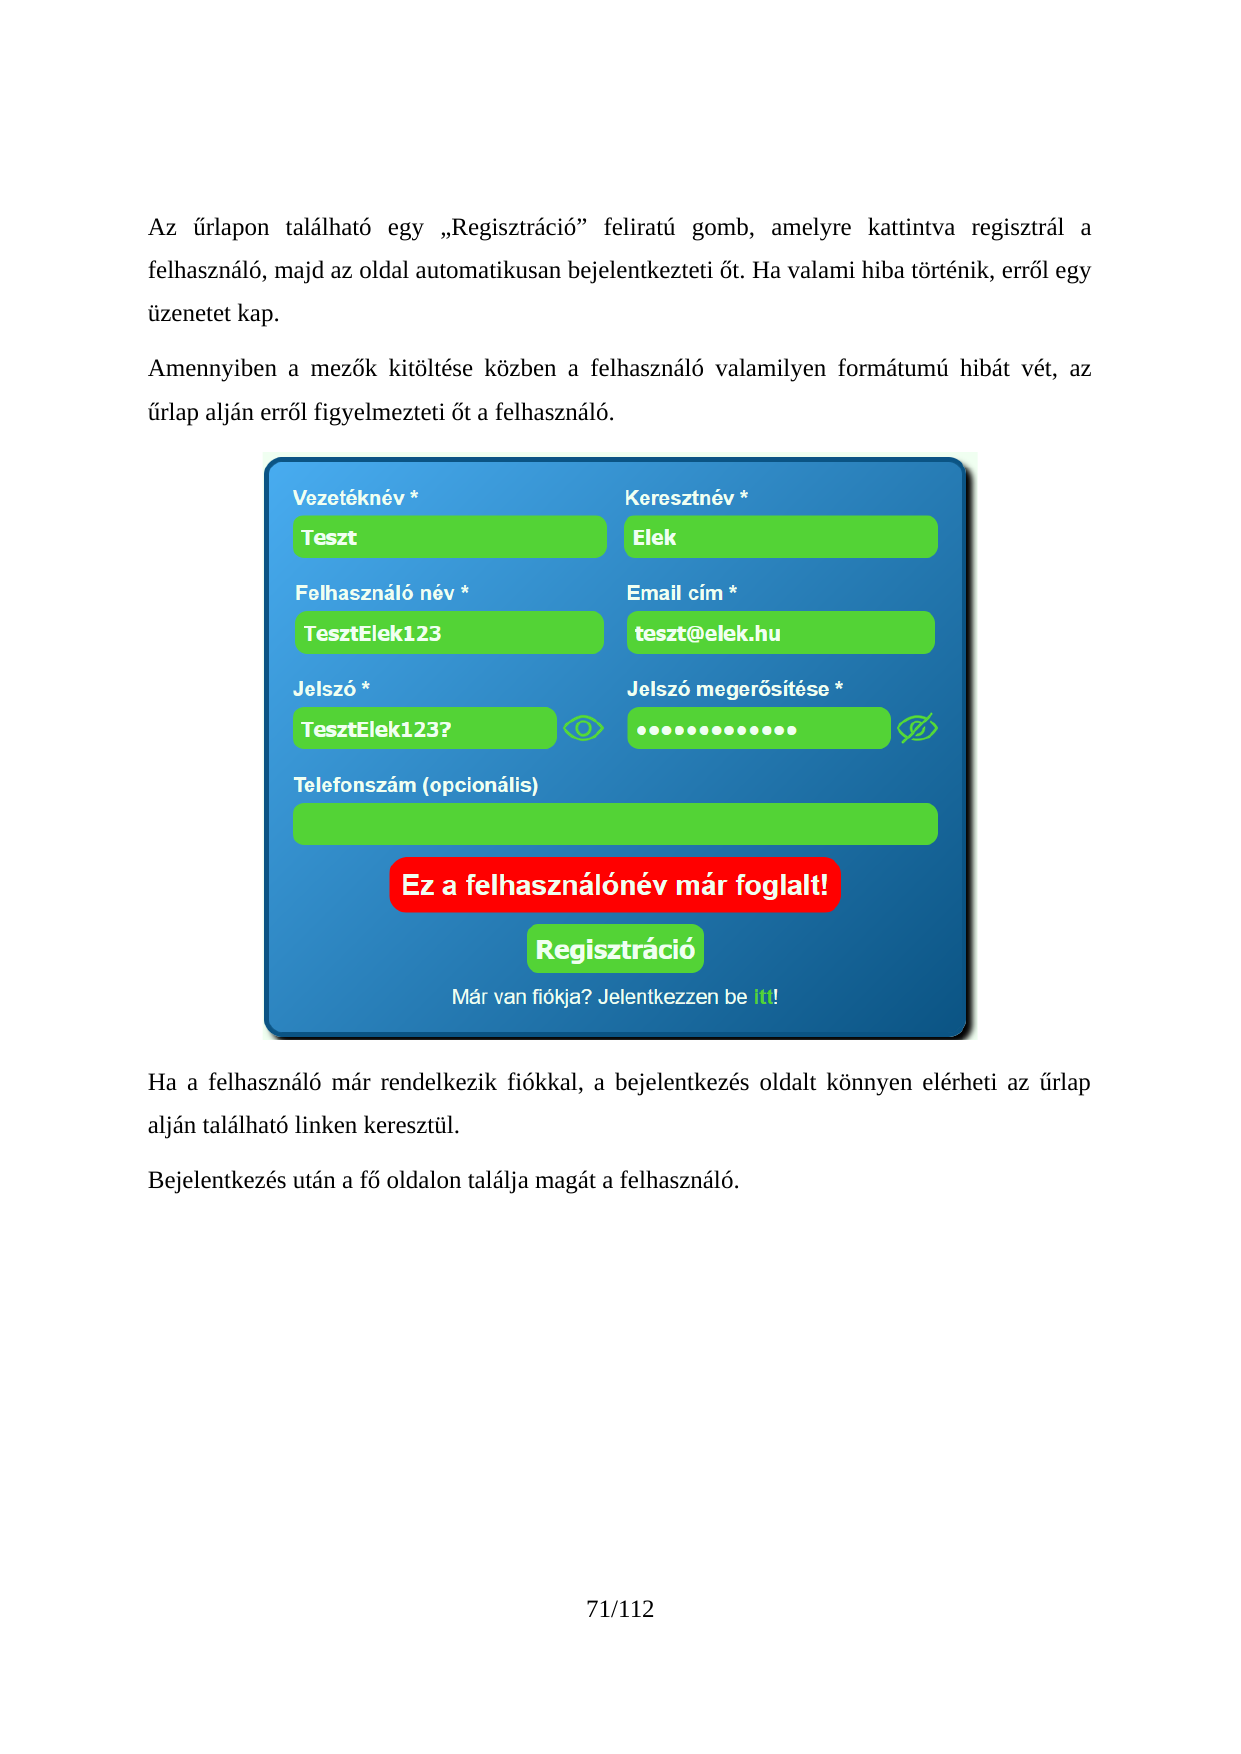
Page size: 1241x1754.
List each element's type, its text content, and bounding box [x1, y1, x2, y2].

text Amennyiben a mezők kitöltése közben a felhasználó valamilyen formátumú hibát vét, az űrlap alján erről figyelmezteti őt a felhasználó. [148, 353, 1092, 425]
text Ha a felhasználó már rendelkezik fiókkal, a bejelentkezés oldalt könnyen elérheti az űrlap alján található linken keresztül. [148, 1067, 1092, 1138]
text Az űrlapon található egy „Regisztráció” feliratú gomb, amelyre kattintva regisztrál a felhasználó, majd az oldal automatikusan bejelentkezteti őt. Ha valami hiba történik, erről egy üzenetet kap. [148, 212, 1092, 327]
text Bejelentkezés után a fő oldalon találja magát a felhasználó. [148, 1165, 1092, 1194]
picture [262, 452, 978, 1040]
